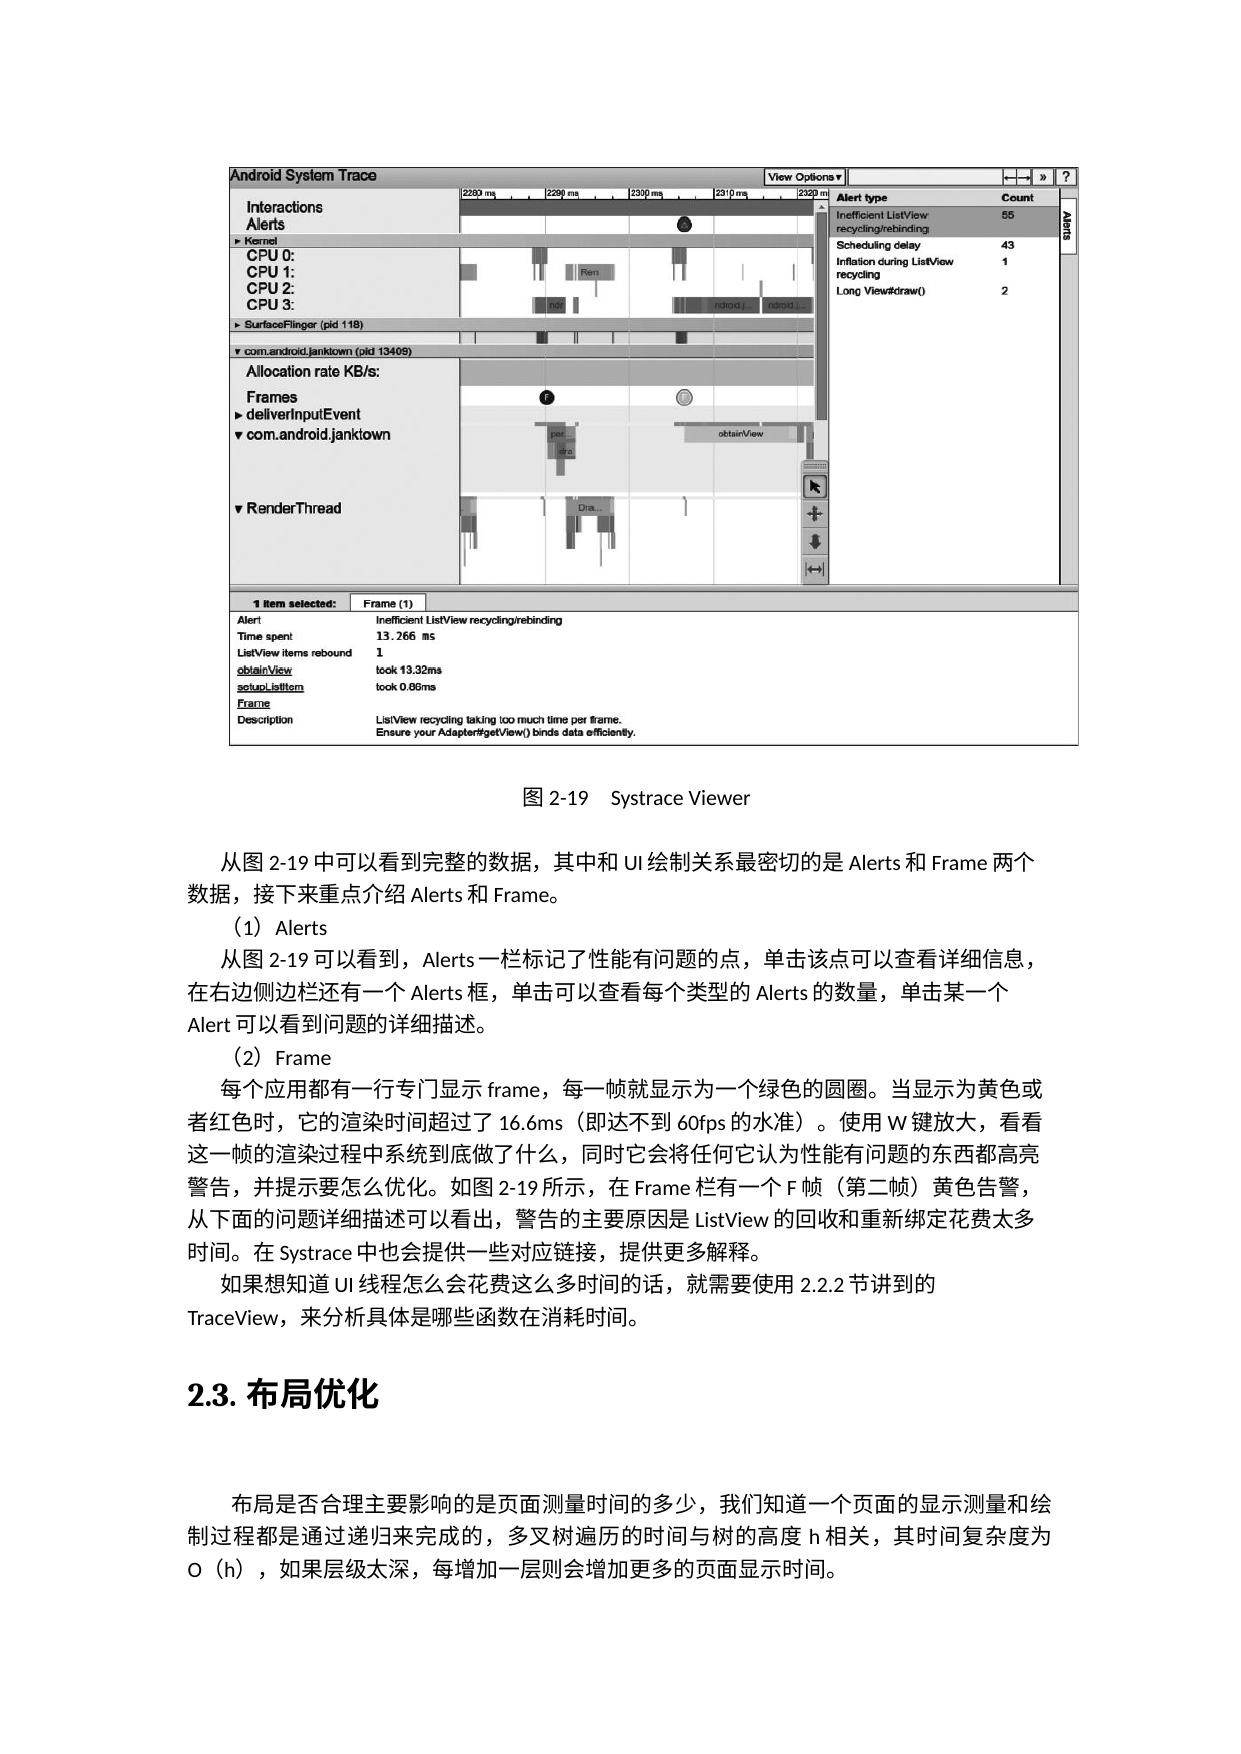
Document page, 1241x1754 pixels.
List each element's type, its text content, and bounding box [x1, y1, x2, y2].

text （2）Frame [187, 1039, 1053, 1072]
picture [220, 162, 1086, 749]
text 如果想知道UI线程怎么会花费这么多时间的话，就需要使用2.2.2节讲到的TraceView，来分析具体是哪些函数在消耗时间。 [187, 1267, 1053, 1332]
text 布局是否合理主要影响的是页面测量时间的多少，我们知道一个页面的显示测量和绘制过程都是通过递归来完成的，多叉树遍历的时间与树的高度h相关，其时间复杂度为O（h），如果层级太深，每增加一层则会增加更多的页面显示时间。 [187, 1486, 1053, 1584]
text （1）Alerts [187, 909, 1053, 942]
text 图2-19 Systrace Viewer [187, 779, 1053, 812]
text 从图2-19中可以看到完整的数据，其中和UI绘制关系最密切的是Alerts和Frame两个数据，接下来重点介绍Alerts和Frame。 [187, 844, 1053, 909]
text 每个应用都有一行专门显示frame，每一帧就显示为一个绿色的圆圈。当显示为黄色或者红色时，它的渲染时间超过了16.6ms（即达不到60fps的水准）。使用W键放大，看看这一帧的渲染过程中系统到底做了什么，同时它会将任何它认为性能有问题的东西都高亮警告，并提示要怎么优化。如图2-19所示，在Frame栏有一个F帧（第二帧）黄色告警，从下面的问题详细描述可以看出，警告的主要原因是ListView的回收和重新绑定花费太多时间。在Systrace中也会提供一些对应链接，提供更多解释。 [187, 1072, 1053, 1267]
subtitle 布局优化 [187, 1359, 1053, 1424]
text 从图2-19可以看到，Alerts一栏标记了性能有问题的点，单击该点可以查看详细信息，在右边侧边栏还有一个Alerts框，单击可以查看每个类型的Alerts的数量，单击某一个Alert可以看到问题的详细描述。 [187, 942, 1053, 1039]
